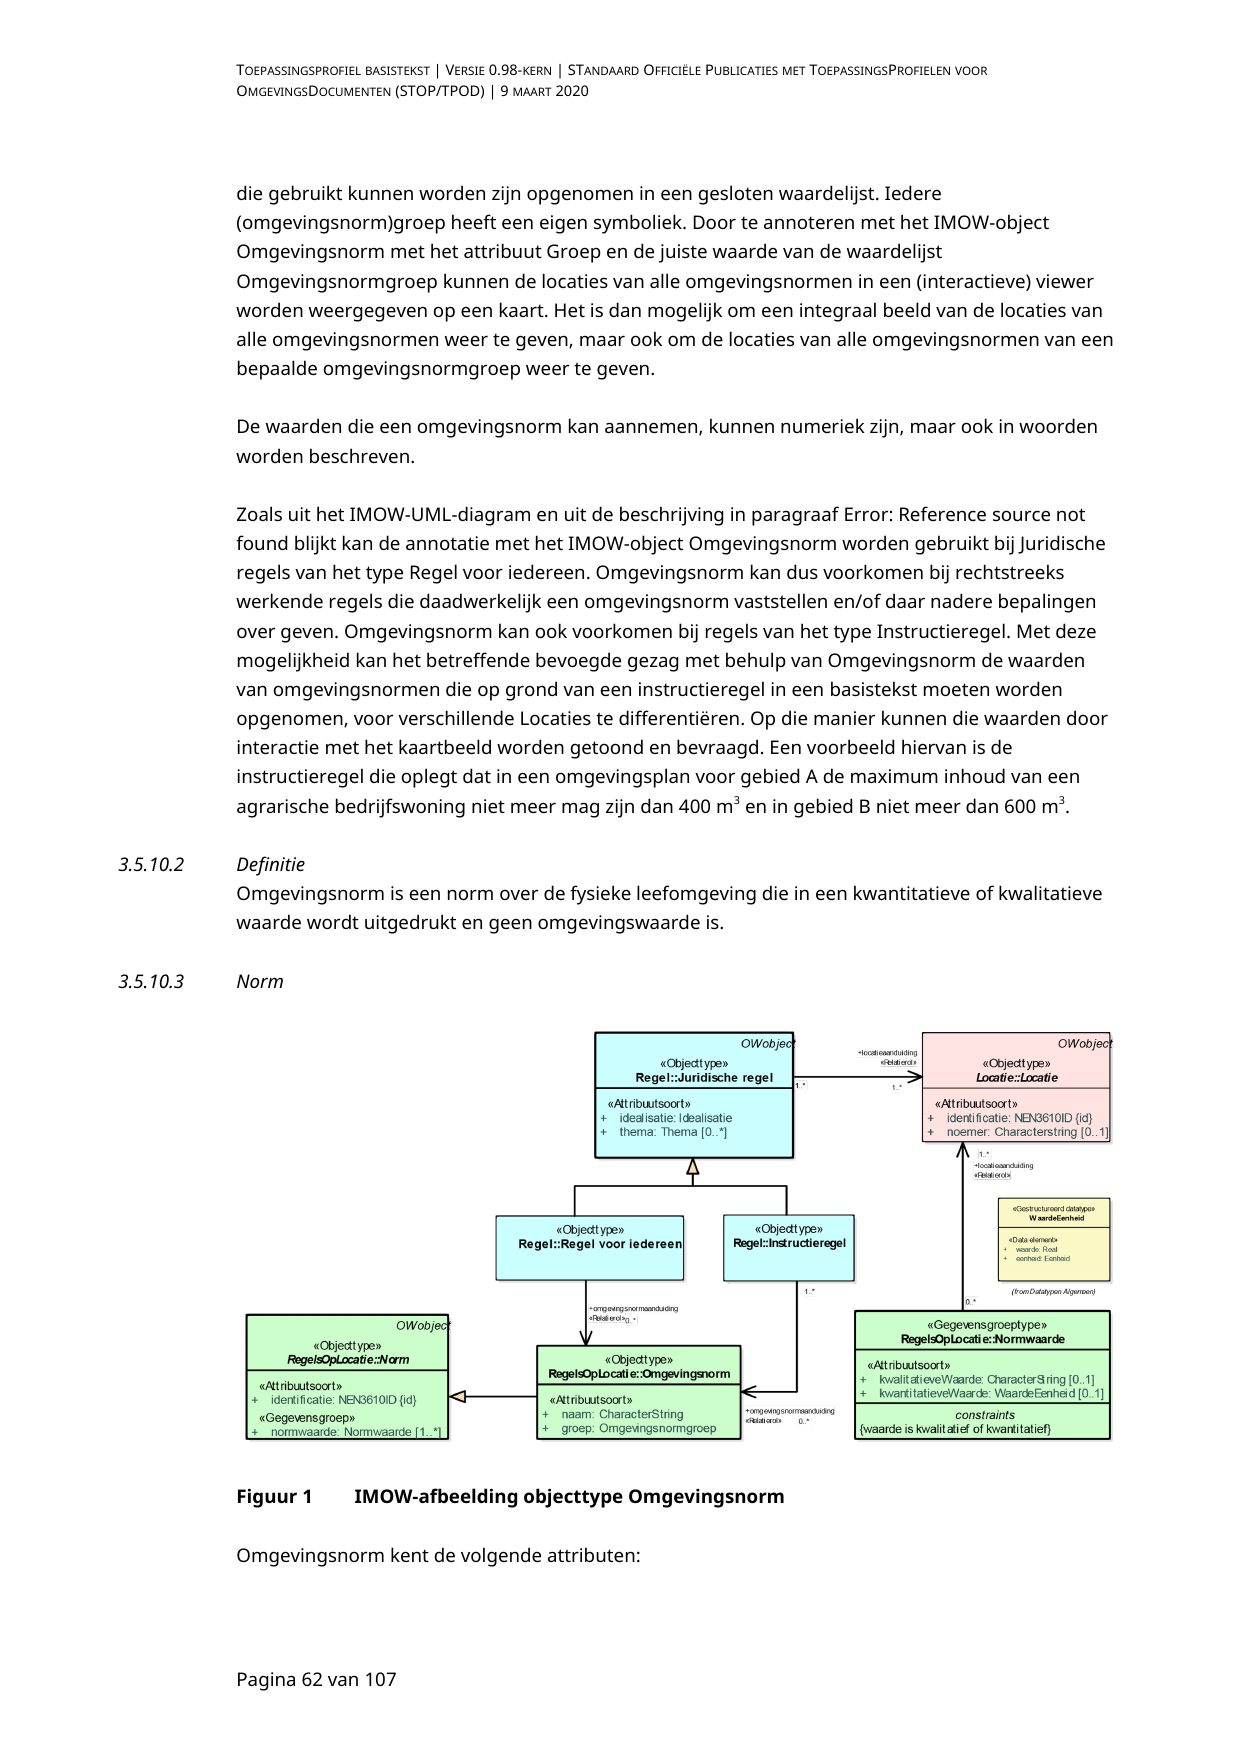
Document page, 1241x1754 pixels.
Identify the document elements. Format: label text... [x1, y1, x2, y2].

subtitle Definitie [118, 848, 1122, 877]
text De waarden die een omgevingsnorm kan aannemen, kunnen numeriek zijn, maar ook in woorden worden beschreven. [236, 411, 1122, 469]
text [236, 177, 1122, 381]
text Omgevingsnorm is een norm over de fysieke leefomgeving die in een kwantitatieve of kwalitatieve waarde wordt uitgedrukt en geen omgevingswaarde is. [236, 877, 1122, 936]
picture [236, 1023, 1123, 1452]
text Omgevingsnorm kent de volgende attributen: [236, 1539, 1122, 1568]
text IMOW-afbeelding objecttype Omgevingsnorm [236, 1481, 1122, 1510]
subtitle Norm [118, 965, 1122, 994]
